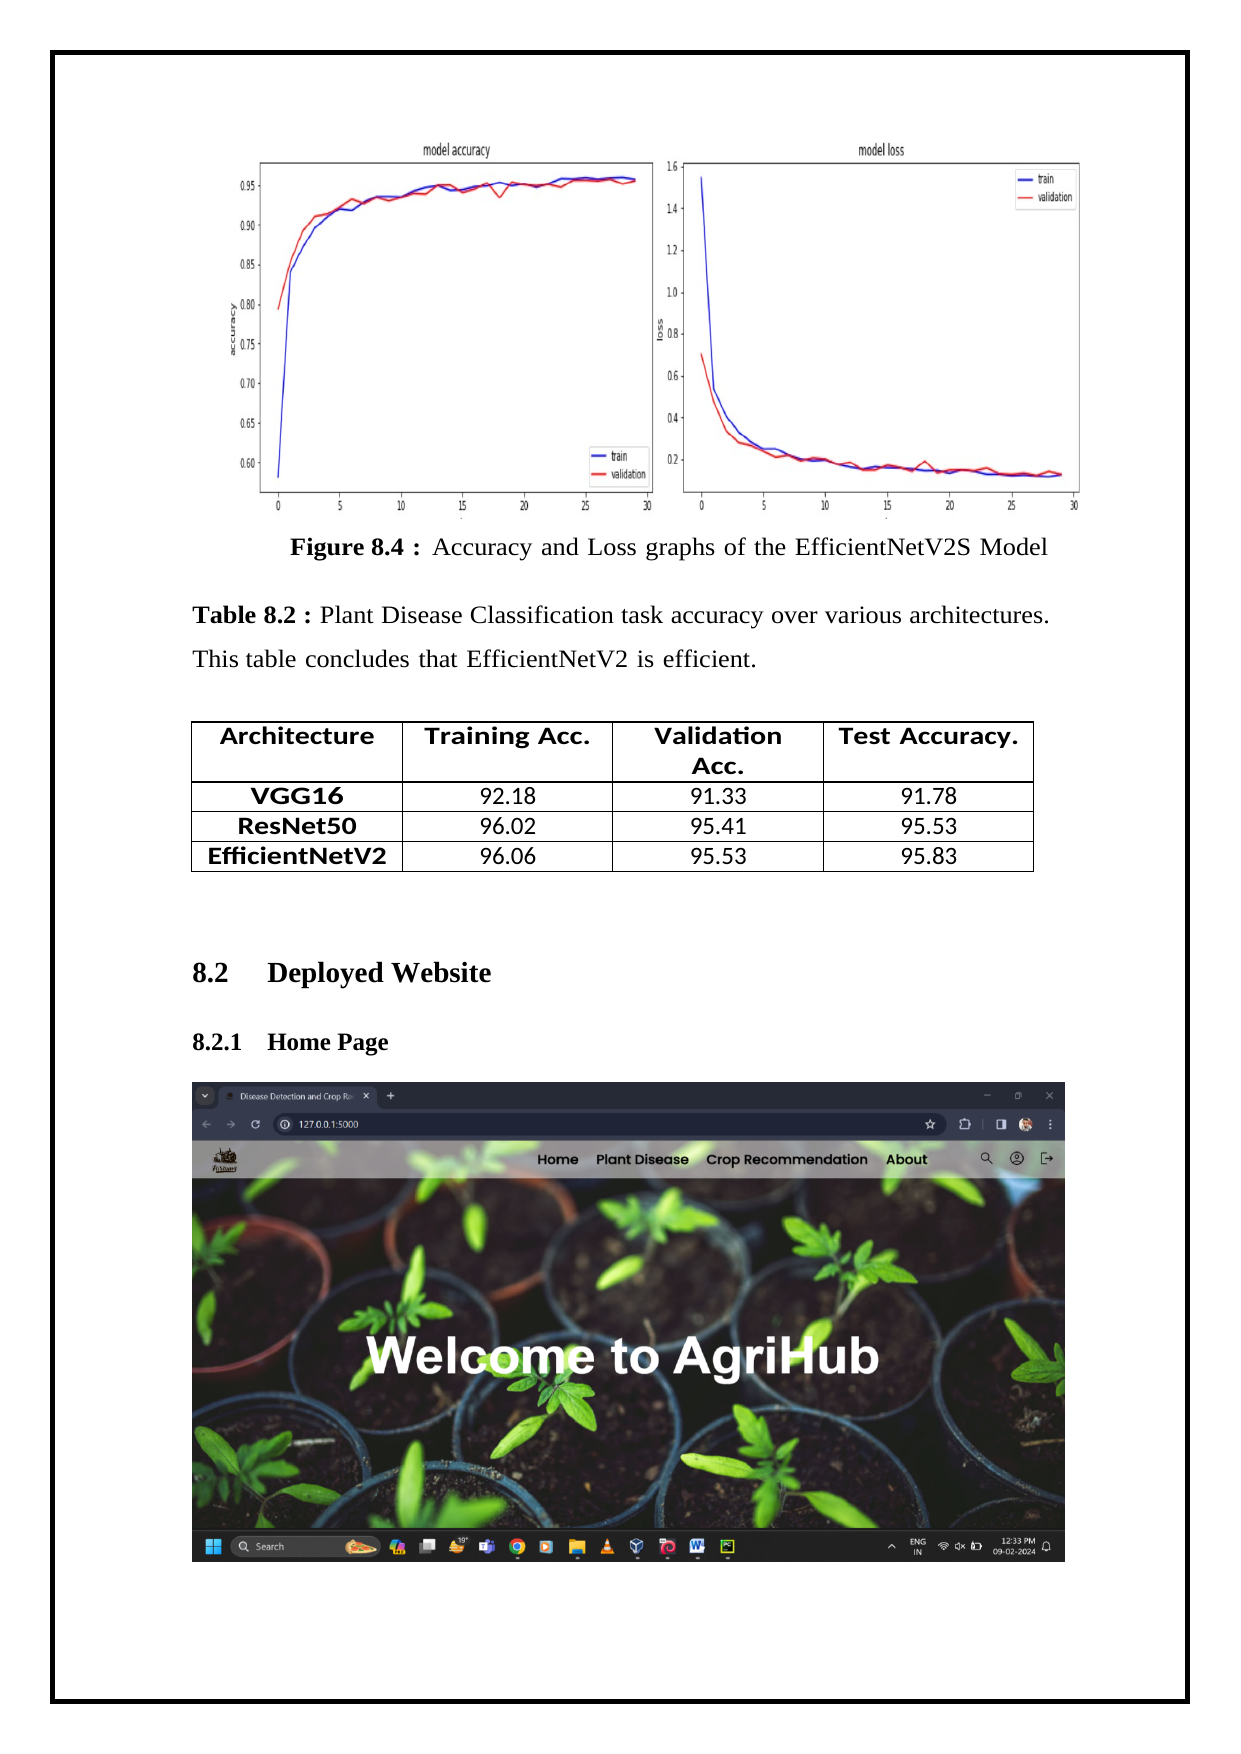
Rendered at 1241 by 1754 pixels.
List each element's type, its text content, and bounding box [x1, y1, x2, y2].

table_cell 95.53 [824, 812, 1033, 841]
table_cell 96.02 [403, 812, 612, 841]
table_header Architecture [192, 723, 402, 781]
table_cell 91.78 [824, 783, 1033, 811]
table_header Training Acc. [403, 723, 612, 781]
table_cell 95.83 [824, 842, 1033, 871]
table_header Test Accuracy. [824, 723, 1033, 781]
table_cell 92.18 [403, 783, 612, 811]
subtitle Home Page [192, 1027, 1051, 1055]
table_cell VGG16 [192, 783, 402, 811]
table_cell ResNet50 [192, 812, 402, 841]
table_cell 91.33 [613, 783, 823, 811]
table_header Validation Acc. [613, 723, 823, 781]
table_cell EfficientNetV2 [192, 842, 402, 871]
table_cell 95.41 [613, 812, 823, 841]
table_cell 96.06 [403, 842, 612, 871]
subtitle Deployed Website [192, 956, 1051, 989]
text Figure 8.4 : Accuracy and Loss graphs of the EfficientNetV2S Model [286, 519, 1051, 561]
text Table 8.2 : Plant Disease Classification task accuracy over various architectures. This table concludes that EfficientNetV2 is efficient. [192, 601, 1051, 672]
table_cell 95.53 [613, 842, 823, 871]
picture [230, 142, 1080, 519]
picture [192, 1082, 1065, 1562]
